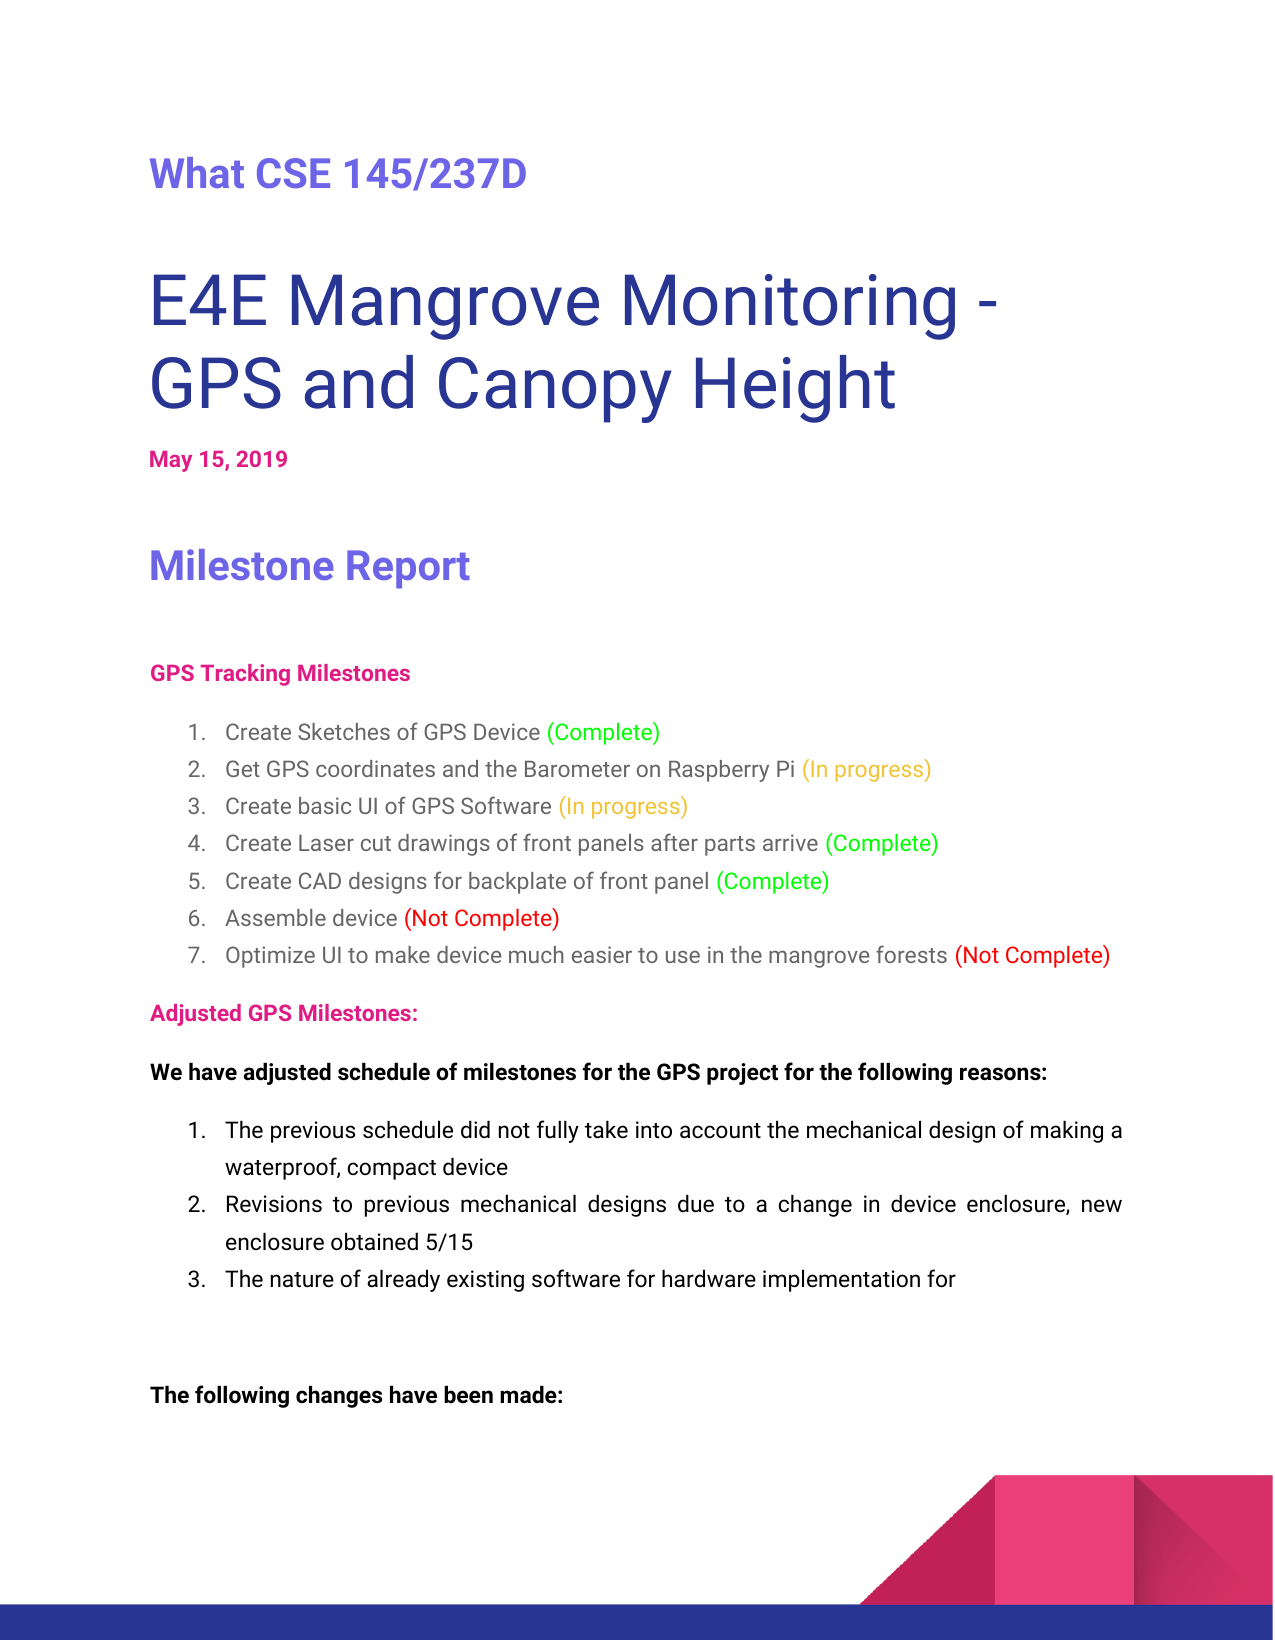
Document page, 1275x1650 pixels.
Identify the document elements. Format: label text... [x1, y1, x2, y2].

text The following changes have been made: [150, 1382, 1125, 1409]
list Optimize UI to make device much easier to use in the mangrove forests (Not Complete) [187, 942, 1125, 969]
subtitle Adjusted GPS Milestones: [150, 1001, 1125, 1027]
list The previous schedule did not fully take into account the mechanical design of making a waterproof, compact device [187, 1117, 1125, 1181]
list Get GPS coordinates and the Barometer on Raspberry Pi (In progress) [187, 756, 1125, 783]
text What CSE 145/237D [148, 150, 1125, 199]
list Create Laser cut drawings of front panels after parts arrive (Complete) [187, 831, 1125, 857]
picture [0, 1473, 1273, 1640]
list Assemble device (Not Complete) [187, 905, 1125, 932]
list Revisions to previous mechanical designs due to a change in device enclosure, new enclosure obtained 5/15 [187, 1191, 1125, 1256]
text We have adjusted schedule of milestones for the GPS project for the following reasons: [150, 1059, 1125, 1086]
list Create basic UI of GPS Software (In progress) [187, 793, 1125, 820]
list The nature of already existing software for hardware implementation for [187, 1266, 1125, 1293]
list Create CAD designs for backplate of front panel (Complete) [187, 868, 1125, 895]
title E4E Mangrove Monitoring - GPS and Canopy Height [148, 259, 1125, 426]
subtitle Milestone Report [148, 542, 1125, 591]
list Create Sketches of GPS Device (Complete) [187, 719, 1125, 746]
subtitle May 15, 2019 [148, 446, 1125, 473]
subtitle GPS Tracking Milestones [150, 661, 1125, 687]
